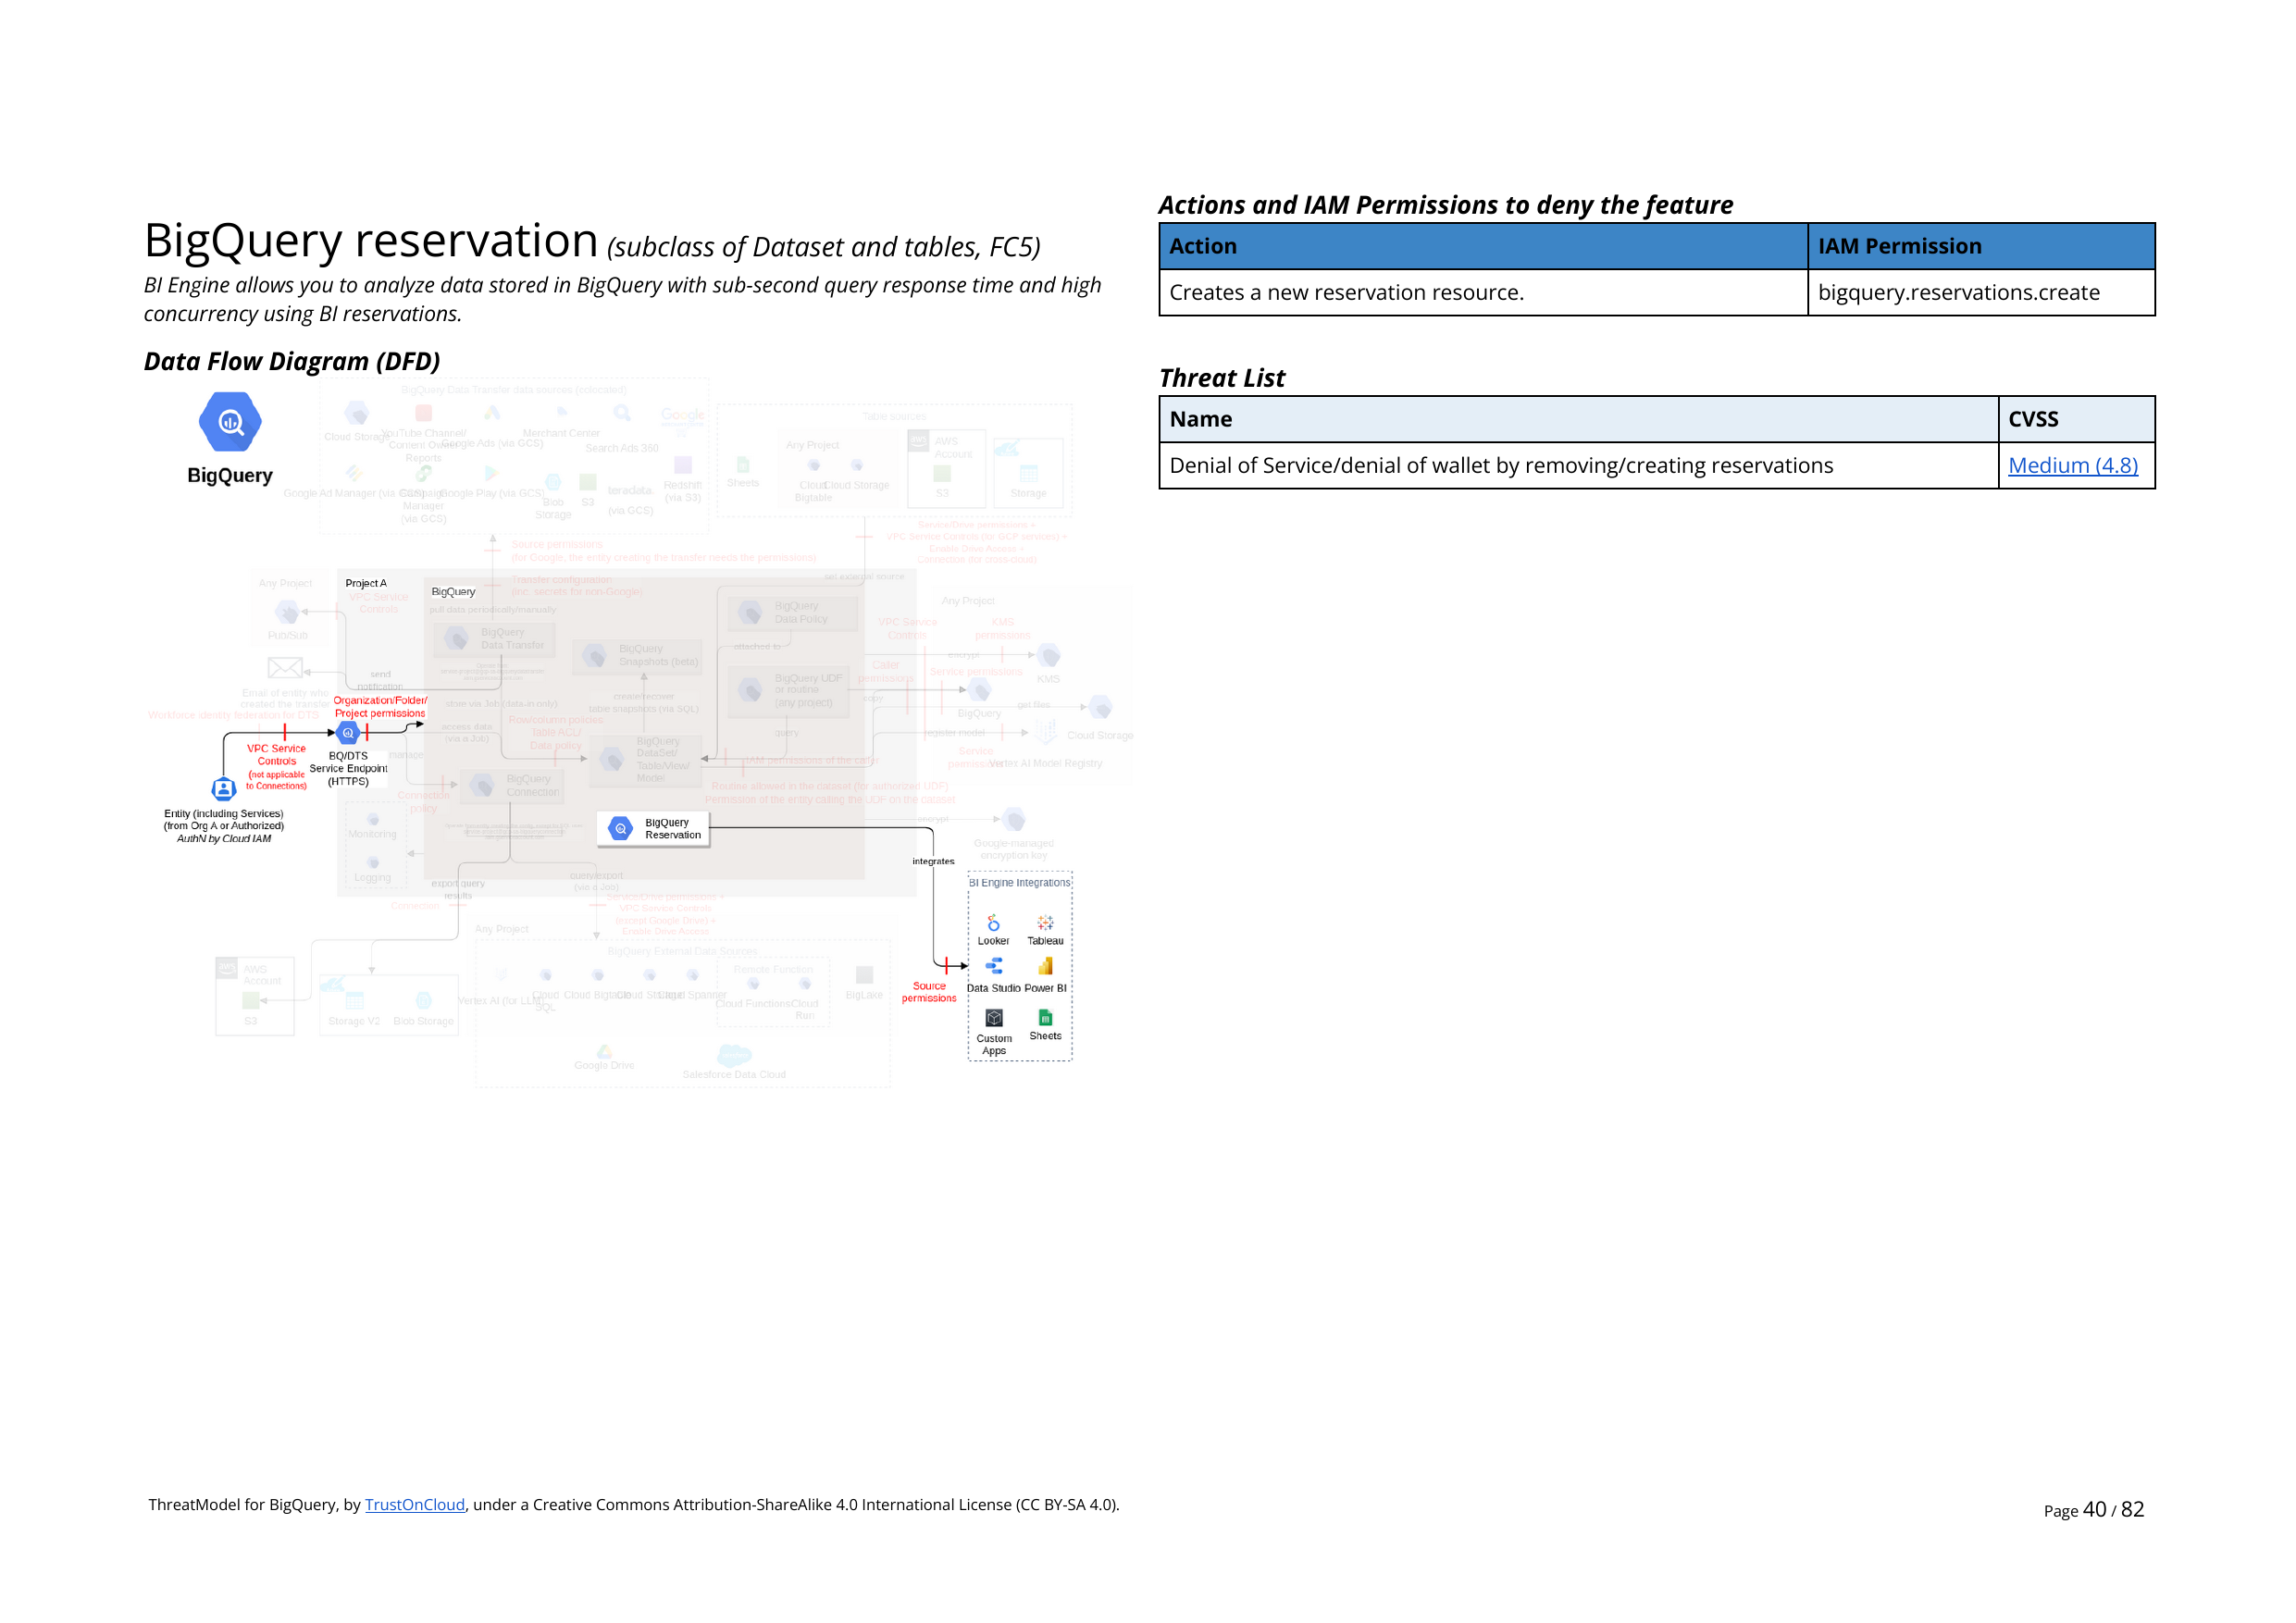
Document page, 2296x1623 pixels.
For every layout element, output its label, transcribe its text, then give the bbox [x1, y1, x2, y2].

table_header Actions and IAM Permissions to deny the feature Threat List [1150, 163, 2157, 1101]
picture [147, 377, 1136, 1089]
table_header BigQuery reservation (subclass of Dataset and tables, FC5) BI Engine allows you to analyze data stored in BigQuery with sub-second query response time and high concurrency using BI reservations. Data Flow Diagram (DFD) [141, 163, 1148, 1101]
